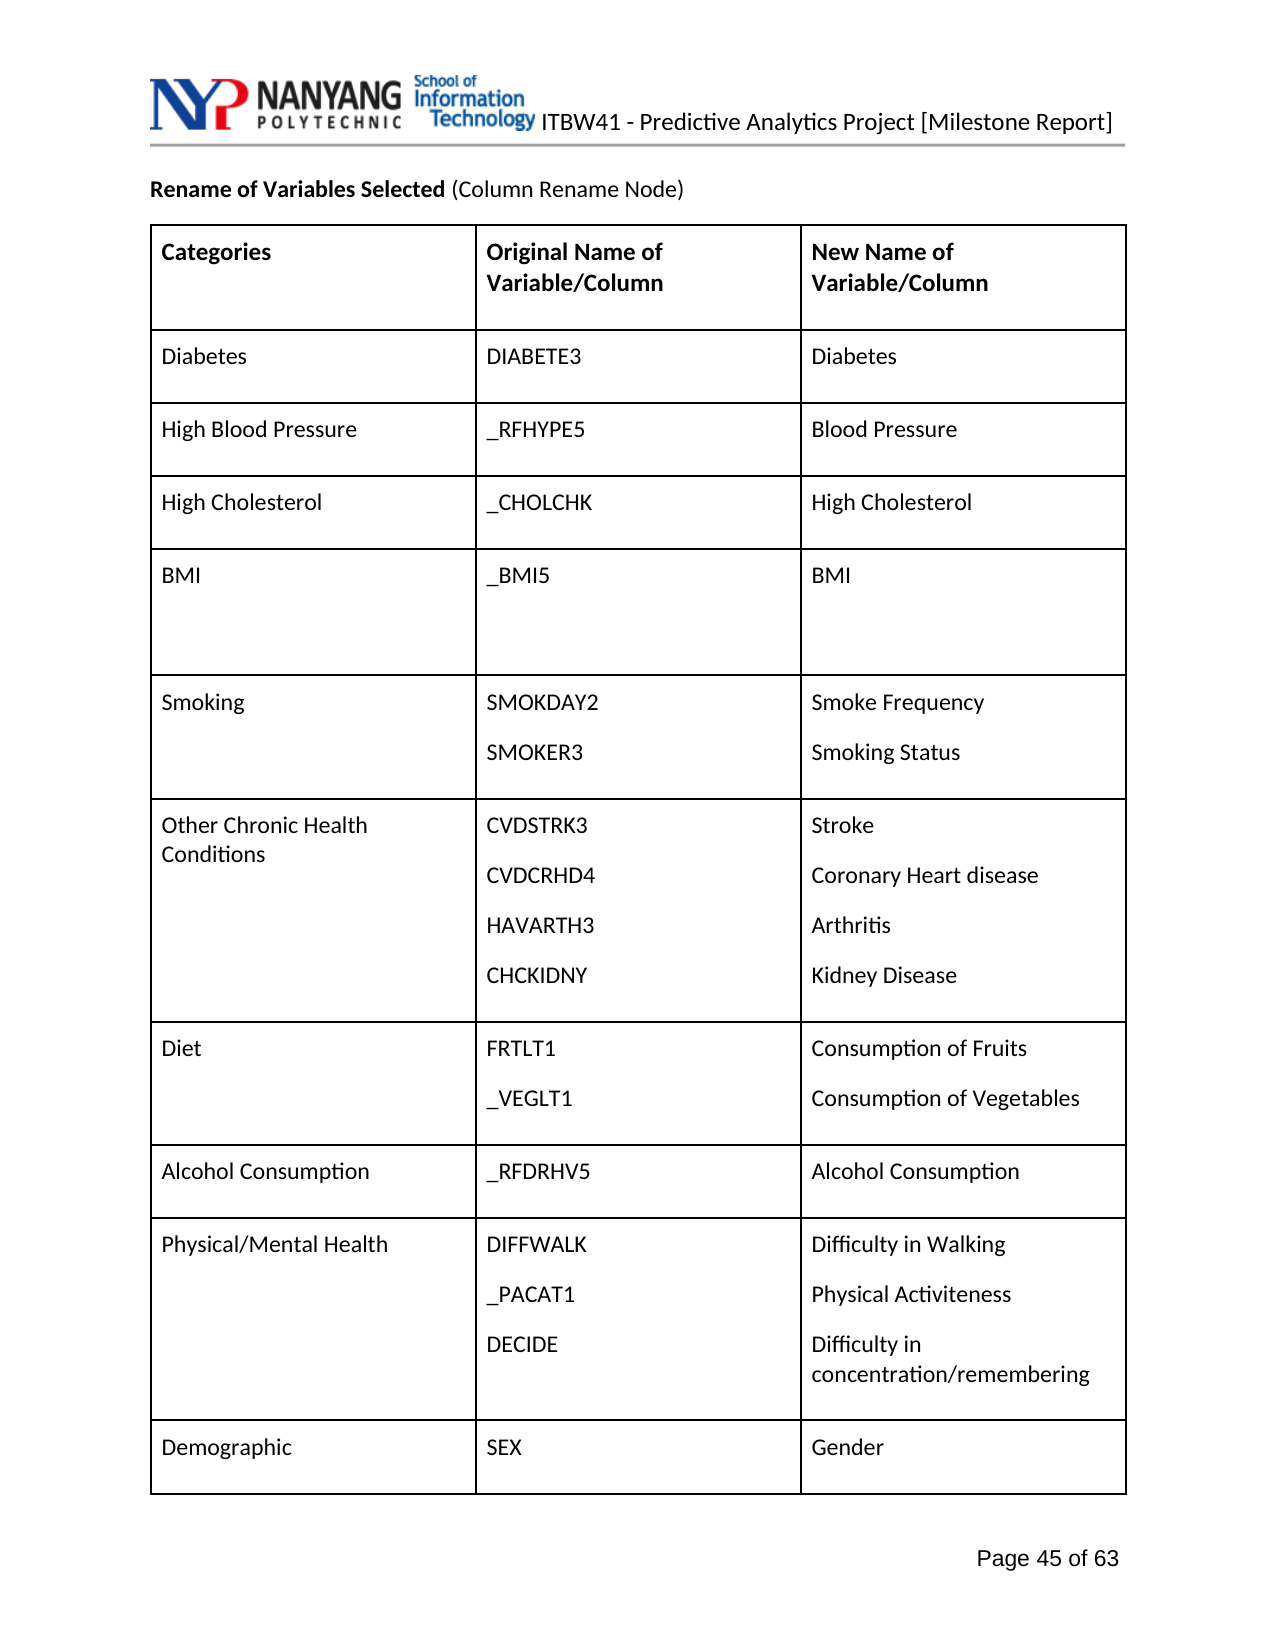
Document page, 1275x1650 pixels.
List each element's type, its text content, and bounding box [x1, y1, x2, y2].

table_cell Physical/Mental Health [152, 1219, 475, 1419]
table_cell DIABETE3 [477, 331, 800, 402]
table_cell FRTLT1 _VEGLT1 [477, 1023, 800, 1144]
table_cell Diabetes [802, 331, 1125, 402]
table_cell _RFDRHV5 [477, 1146, 800, 1217]
table_cell Stroke Coronary Heart disease Arthritis Kidney Disease [802, 800, 1125, 1021]
table_cell Difficulty in Walking Physical Activiteness Difficulty in concentration/remembering [802, 1219, 1125, 1419]
table_cell High Blood Pressure [152, 404, 475, 475]
table_cell CVDSTRK3 CVDCRHD4 HAVARTH3 CHCKIDNY [477, 800, 800, 1021]
table_cell _BMI5 [477, 550, 800, 674]
table_cell SEX _AGEG5YR [477, 1421, 800, 1492]
table_cell BMI [152, 550, 475, 674]
table_header Categories [152, 226, 475, 329]
table_cell Blood Pressure [802, 404, 1125, 475]
table_cell DIFFWALK _PACAT1 DECIDE [477, 1219, 800, 1419]
picture [150, 75, 536, 131]
table_cell _RFHYPE5 [477, 404, 800, 475]
table_cell Diet [152, 1023, 475, 1144]
table_cell Smoke Frequency Smoking Status [802, 676, 1125, 797]
table_cell SMOKDAY2 SMOKER3 [477, 676, 800, 797]
table_cell Smoking [152, 676, 475, 797]
table_header New Name of Variable/Column [802, 226, 1125, 329]
table_cell Demographic [152, 1421, 475, 1492]
table_cell Consumption of Fruits Consumption of Vegetables [802, 1023, 1125, 1144]
table_cell Other Chronic Health Conditions [152, 800, 475, 1021]
text Rename of Variables Selected (Column Rename Node) [150, 174, 1125, 203]
table_cell Diabetes [152, 331, 475, 402]
table_cell Alcohol Consumption [802, 1146, 1125, 1217]
table_cell High Cholesterol [802, 477, 1125, 548]
table_header Original Name of Variable/Column [477, 226, 800, 329]
table_cell Alcohol Consumption [152, 1146, 475, 1217]
table_cell _CHOLCHK [477, 477, 800, 548]
table_cell High Cholesterol [152, 477, 475, 548]
table_cell BMI [802, 550, 1125, 674]
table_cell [802, 1421, 1125, 1492]
